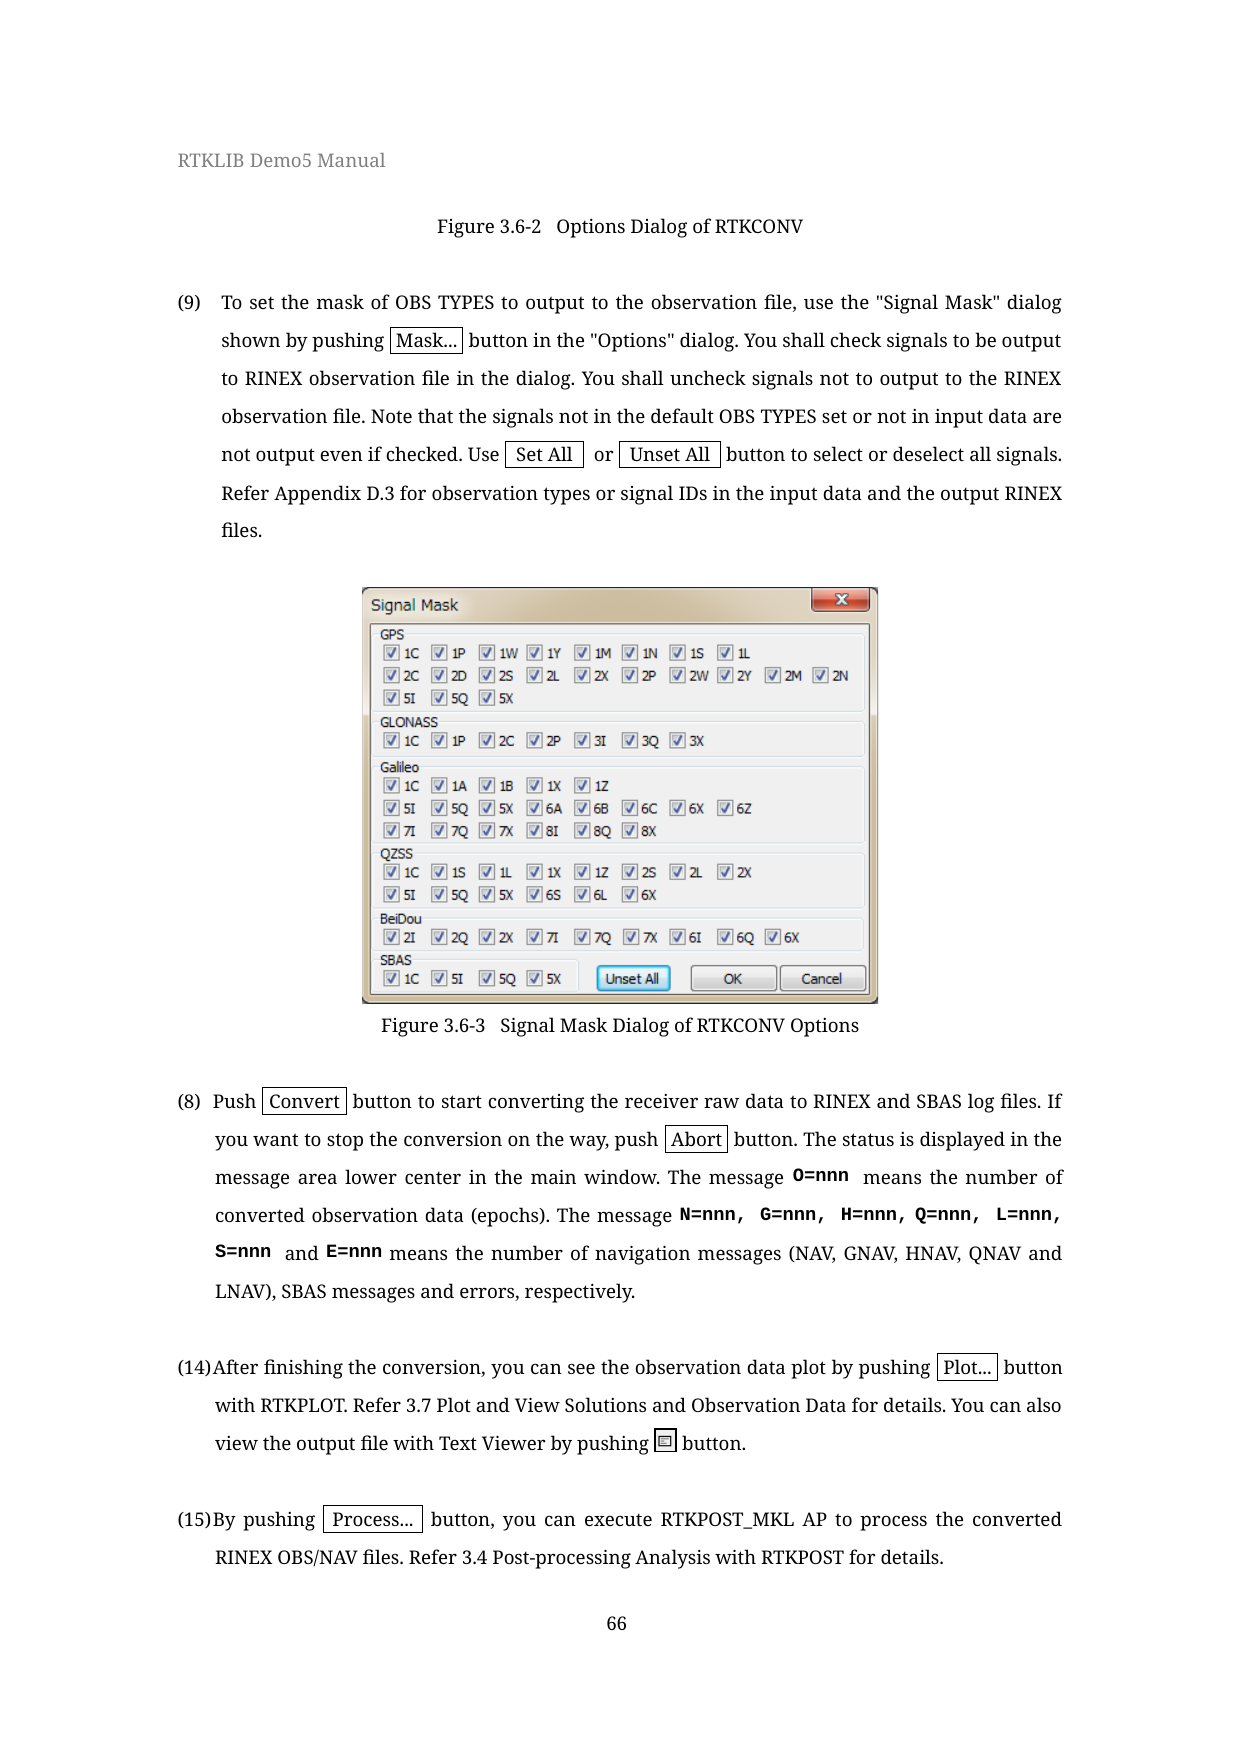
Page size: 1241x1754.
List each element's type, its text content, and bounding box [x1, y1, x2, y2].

list To set the mask of OBS TYPES to output to the observation file, use the "Signal Mask" dialog shown by pushing Mask... button in the "Options" dialog. You shall check signals to be output to RINEX observation file in the dialog. You shall uncheck signals not to output to the RINEX observation file. Note that the signals not in the default OBS TYPES set or not in input data are not output even if checked. Use Set All or Unset All button to select or deselect all signals. Refer Appendix D.3 for observation types or signal IDs in the input data and the output RINEX files. [177, 283, 1063, 549]
list Push Convert button to start converting the receiver raw data to RINEX and SBAS log files. If you want to stop the conversion on the way, push Abort button. The status is displayed in the message area lower center in the main window. The message O=nnn means the number of converted observation data (epochs). The message N=nnn, G=nnn, H=nnn, Q=nnn, L=nnn, S=nnn and E=nnn means the number of navigation messages (NAV, GNAV, HNAV, QNAV and LNAV), SBAS messages and errors, respectively. [177, 1082, 1063, 1310]
text Figure 3.6-3 Signal Mask Dialog of RTKCONV Options [177, 1006, 1063, 1044]
text Figure 3.6-2 Options Dialog of RTKCONV [177, 207, 1063, 245]
list By pushing Process... button, you can execute RTKPOST_MKL AP to process the converted RINEX OBS/NAV files. Refer 3.4 Post-processing Analysis with RTKPOST for details. [177, 1500, 1063, 1576]
picture [362, 587, 879, 1004]
picture [656, 1430, 675, 1451]
list After finishing the conversion, you can see the observation data plot by pushing Plot... button with RTKPLOT. Refer 3.7 Plot and View Solutions and Observation Data for details. You can also view the output file with Text Viewer by pushing button. [177, 1348, 1063, 1462]
